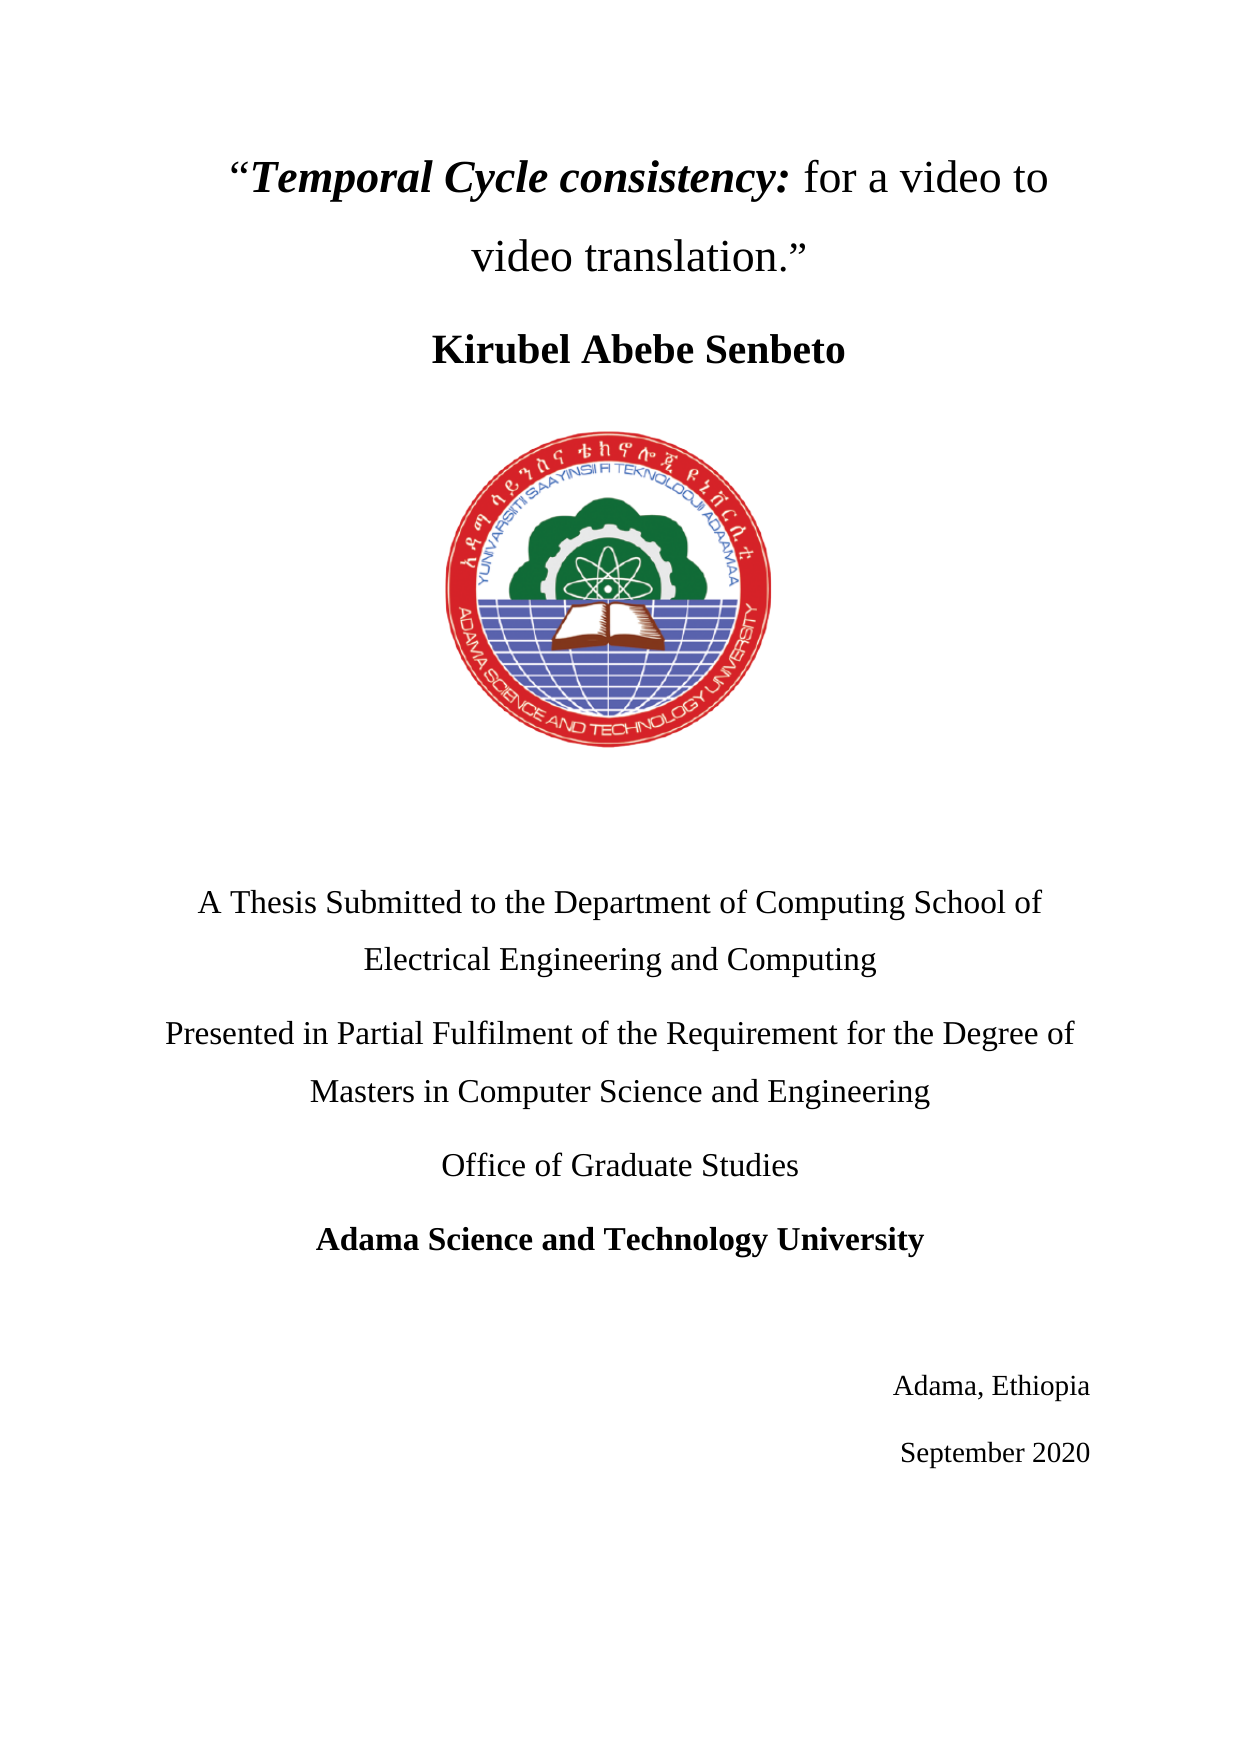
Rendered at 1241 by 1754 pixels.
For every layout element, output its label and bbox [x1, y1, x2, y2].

picture [445, 428, 772, 748]
